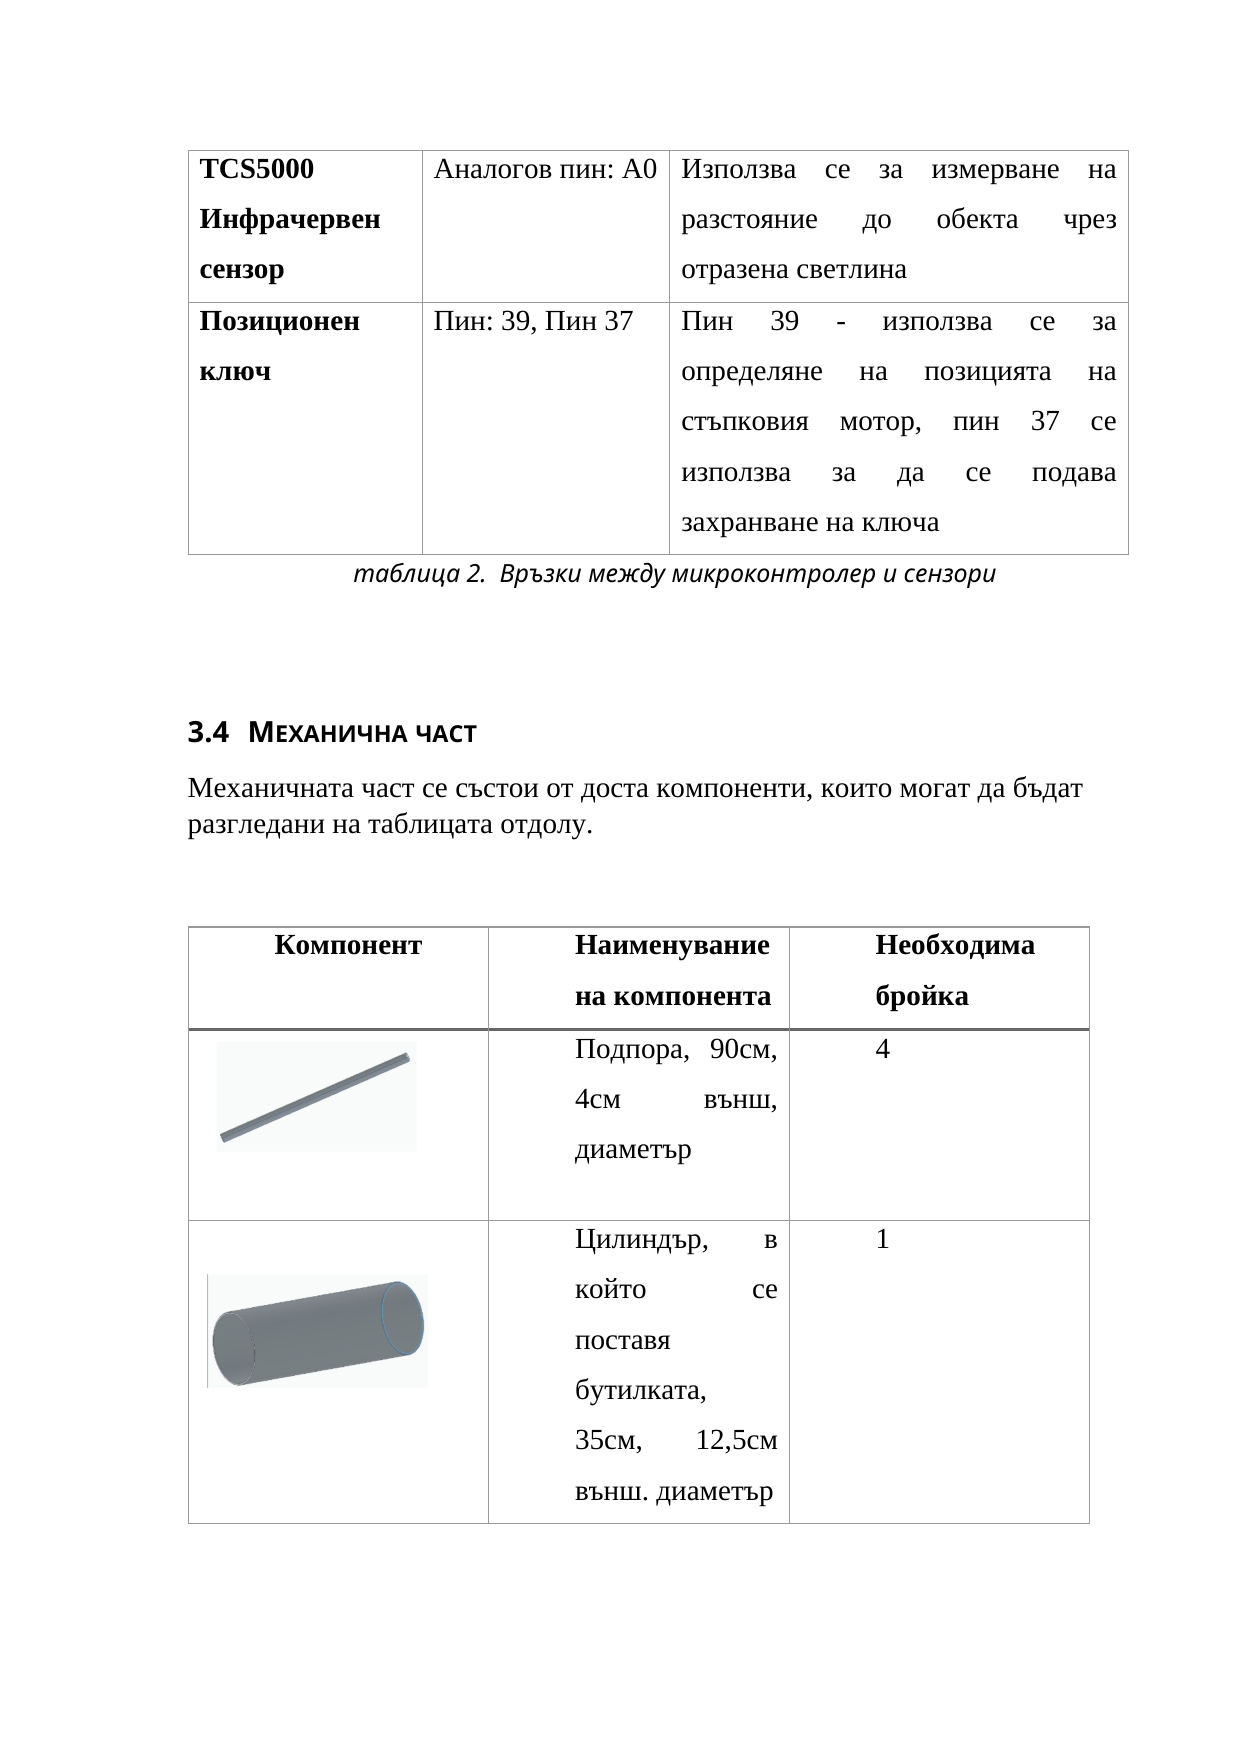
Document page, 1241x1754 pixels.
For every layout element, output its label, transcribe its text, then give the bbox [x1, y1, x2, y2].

table_header Компонент [189, 928, 488, 1028]
table_cell Подпора, 90см, 4см външ, диаметър [489, 1031, 789, 1220]
table_header Наименувание на компонента [489, 928, 789, 1028]
table_cell Позиционен ключ [189, 303, 422, 554]
subtitle Механична част [187, 711, 1090, 751]
table_cell Цилиндър, в който се поставя бутилката, 35см, 12,5см външ. диаметър [489, 1221, 789, 1523]
text Механичната част се състои от доста компоненти, които могат да бъдат разгледани на таблицата отдолу. [187, 770, 1090, 840]
table_cell TCS5000 Инфрачервен сензор [189, 151, 422, 302]
table_cell Аналогов пин: A0 [423, 151, 669, 302]
picture [208, 1275, 427, 1388]
table_cell Използва се за измерване на разстояние до обекта чрез отразена светлина [670, 151, 1128, 302]
table_header Необходима бройка [790, 928, 1089, 1028]
table_cell 4 [790, 1031, 1089, 1220]
table_cell 1 [790, 1221, 1089, 1523]
table_cell Пин 39 - използва се за определяне на позицията на стъпковия мотор, пин 37 се използва за да се подава захранване на ключа [670, 303, 1128, 554]
table_cell [189, 1221, 488, 1523]
table_cell [189, 1031, 488, 1220]
table_cell Пин: 39, Пин 37 [423, 303, 669, 554]
text Връзки между микроконтролер и сензори [262, 555, 1090, 589]
picture [217, 1042, 417, 1152]
